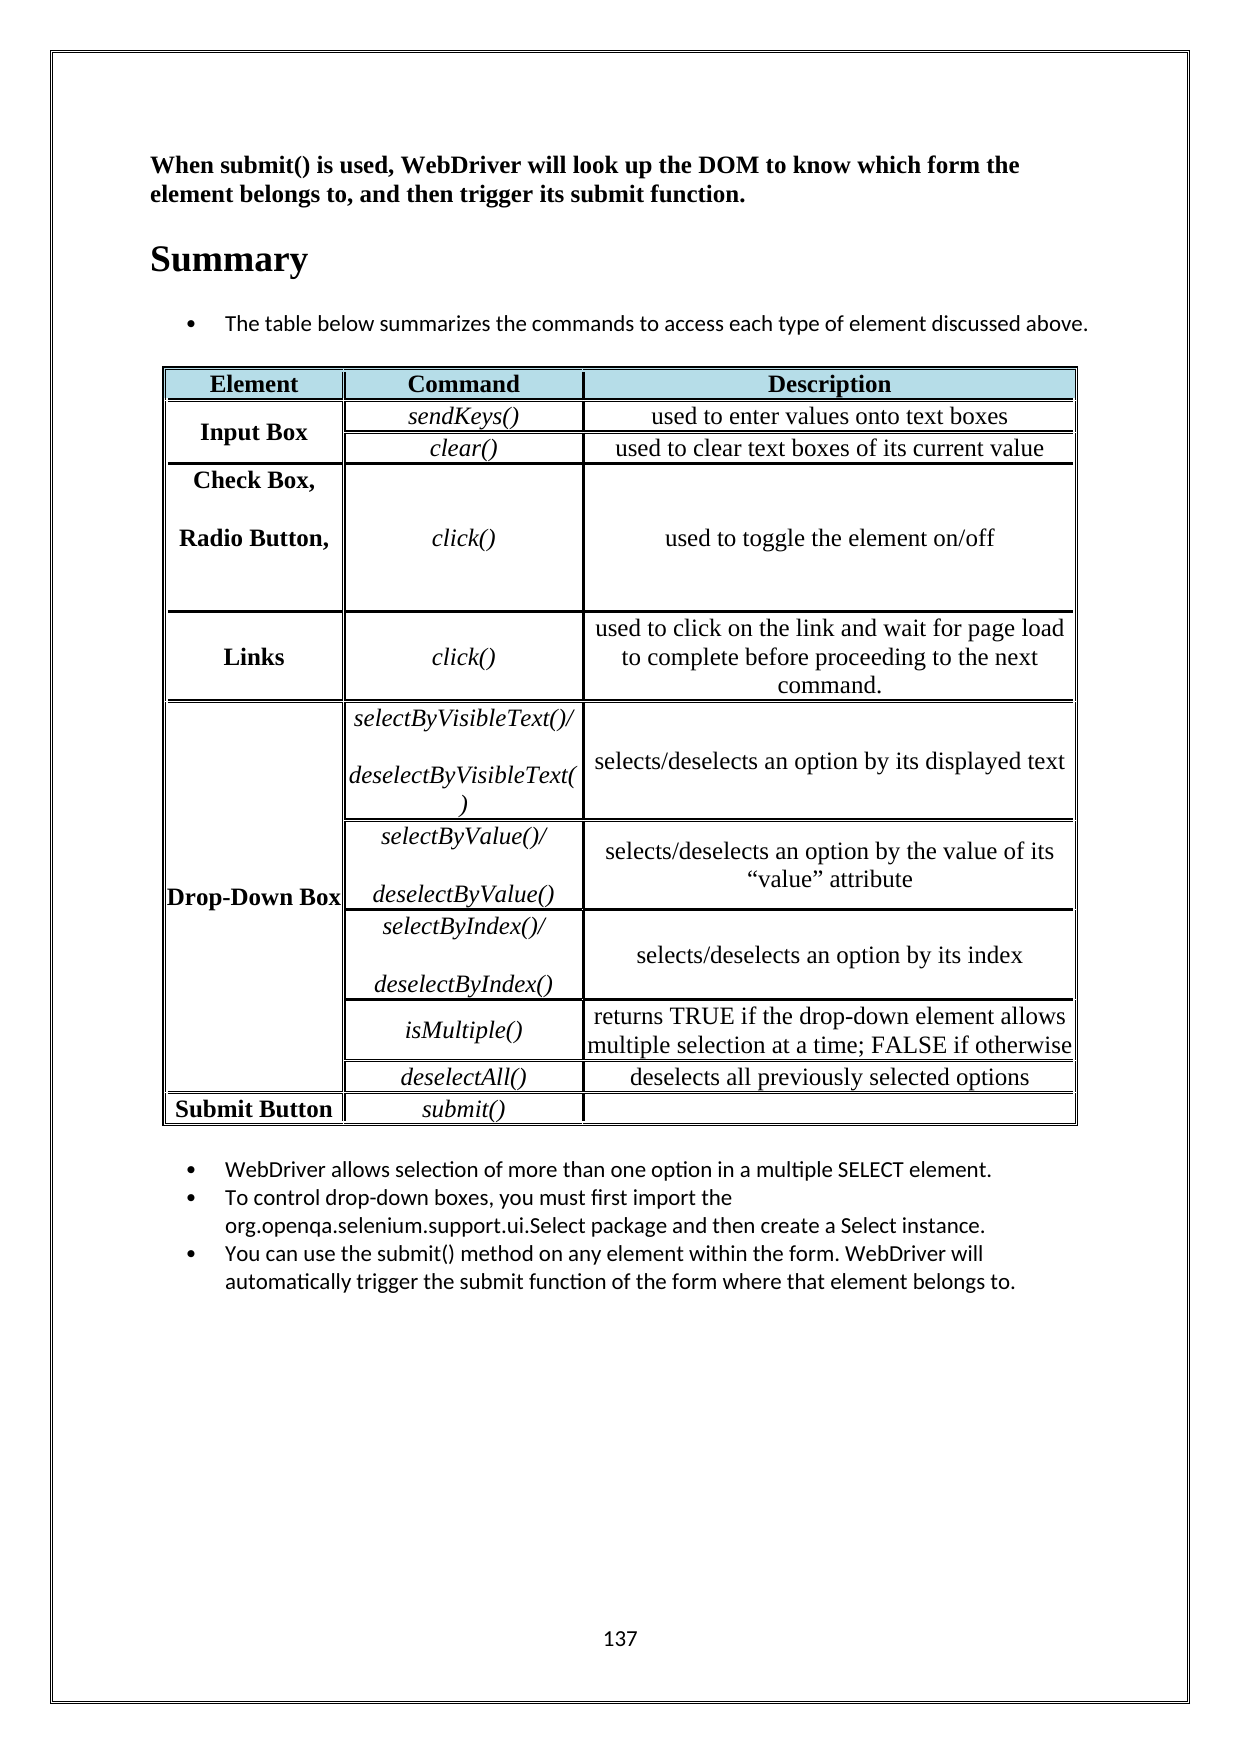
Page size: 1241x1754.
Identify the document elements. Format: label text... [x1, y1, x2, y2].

table_cell deselectAll() [346, 1062, 582, 1091]
table_cell deselects all previously selected options [585, 1059, 1075, 1091]
table_cell isMultiple() [346, 1001, 582, 1058]
table_cell used to clear text boxes of its current value [585, 430, 1075, 462]
list You can use the submit() method on any element within the form. WebDriver will automatically trigger the submit function of the form where that element belongs to. [187, 1239, 1090, 1295]
table_cell returns TRUE if the drop-down element allows multiple selection at a time; FALSE if otherwise [585, 998, 1076, 1058]
table_cell submit() [344, 1094, 583, 1122]
table_cell selectByValue()/ deselectByValue() [346, 822, 582, 908]
table_cell click() [346, 465, 582, 610]
table_cell selects/deselects an option by its displayed text [585, 699, 1075, 818]
table_cell clear() [346, 434, 582, 462]
table_header Element [166, 368, 344, 398]
table_header Command [344, 368, 583, 398]
table_cell selectByVisibleText()/ deselectByVisibleText() [346, 703, 582, 818]
table_cell click() [346, 613, 582, 699]
subtitle Summary [150, 237, 1090, 280]
table_cell used to toggle the element on/off [585, 462, 1075, 610]
table_cell selects/deselects an option by the value of its “value” attribute [585, 818, 1075, 908]
table_cell Input Box [166, 398, 342, 462]
table_cell Drop-Down Box [166, 699, 342, 1091]
table_cell used to enter values onto text boxes [585, 398, 1075, 430]
table_cell Links [166, 610, 342, 699]
table_cell Submit Button [164, 1091, 344, 1122]
table_cell selects/deselects an option by its index [585, 908, 1076, 998]
text When submit() is used, WebDriver will look up the DOM to know which form the element belongs to, and then trigger its submit function. [150, 150, 1090, 207]
table_cell [583, 1091, 1076, 1122]
list The table below summarizes the commands to access each type of element discussed above. [187, 309, 1090, 337]
table_header Description [583, 370, 1075, 398]
table_cell Check Box, Radio Button, [166, 462, 342, 610]
list To control drop-down boxes, you must first import the org.openqa.selenium.support.ui.Select package and then create a Select instance. [187, 1183, 1090, 1239]
list WebDriver allows selection of more than one option in a multiple SELECT element. [187, 1155, 1090, 1183]
table_cell used to click on the link and wait for page load to complete before proceeding to the next command. [585, 610, 1075, 699]
table_cell selectByIndex()/ deselectByIndex() [346, 911, 582, 998]
table_cell sendKeys() [346, 402, 582, 430]
